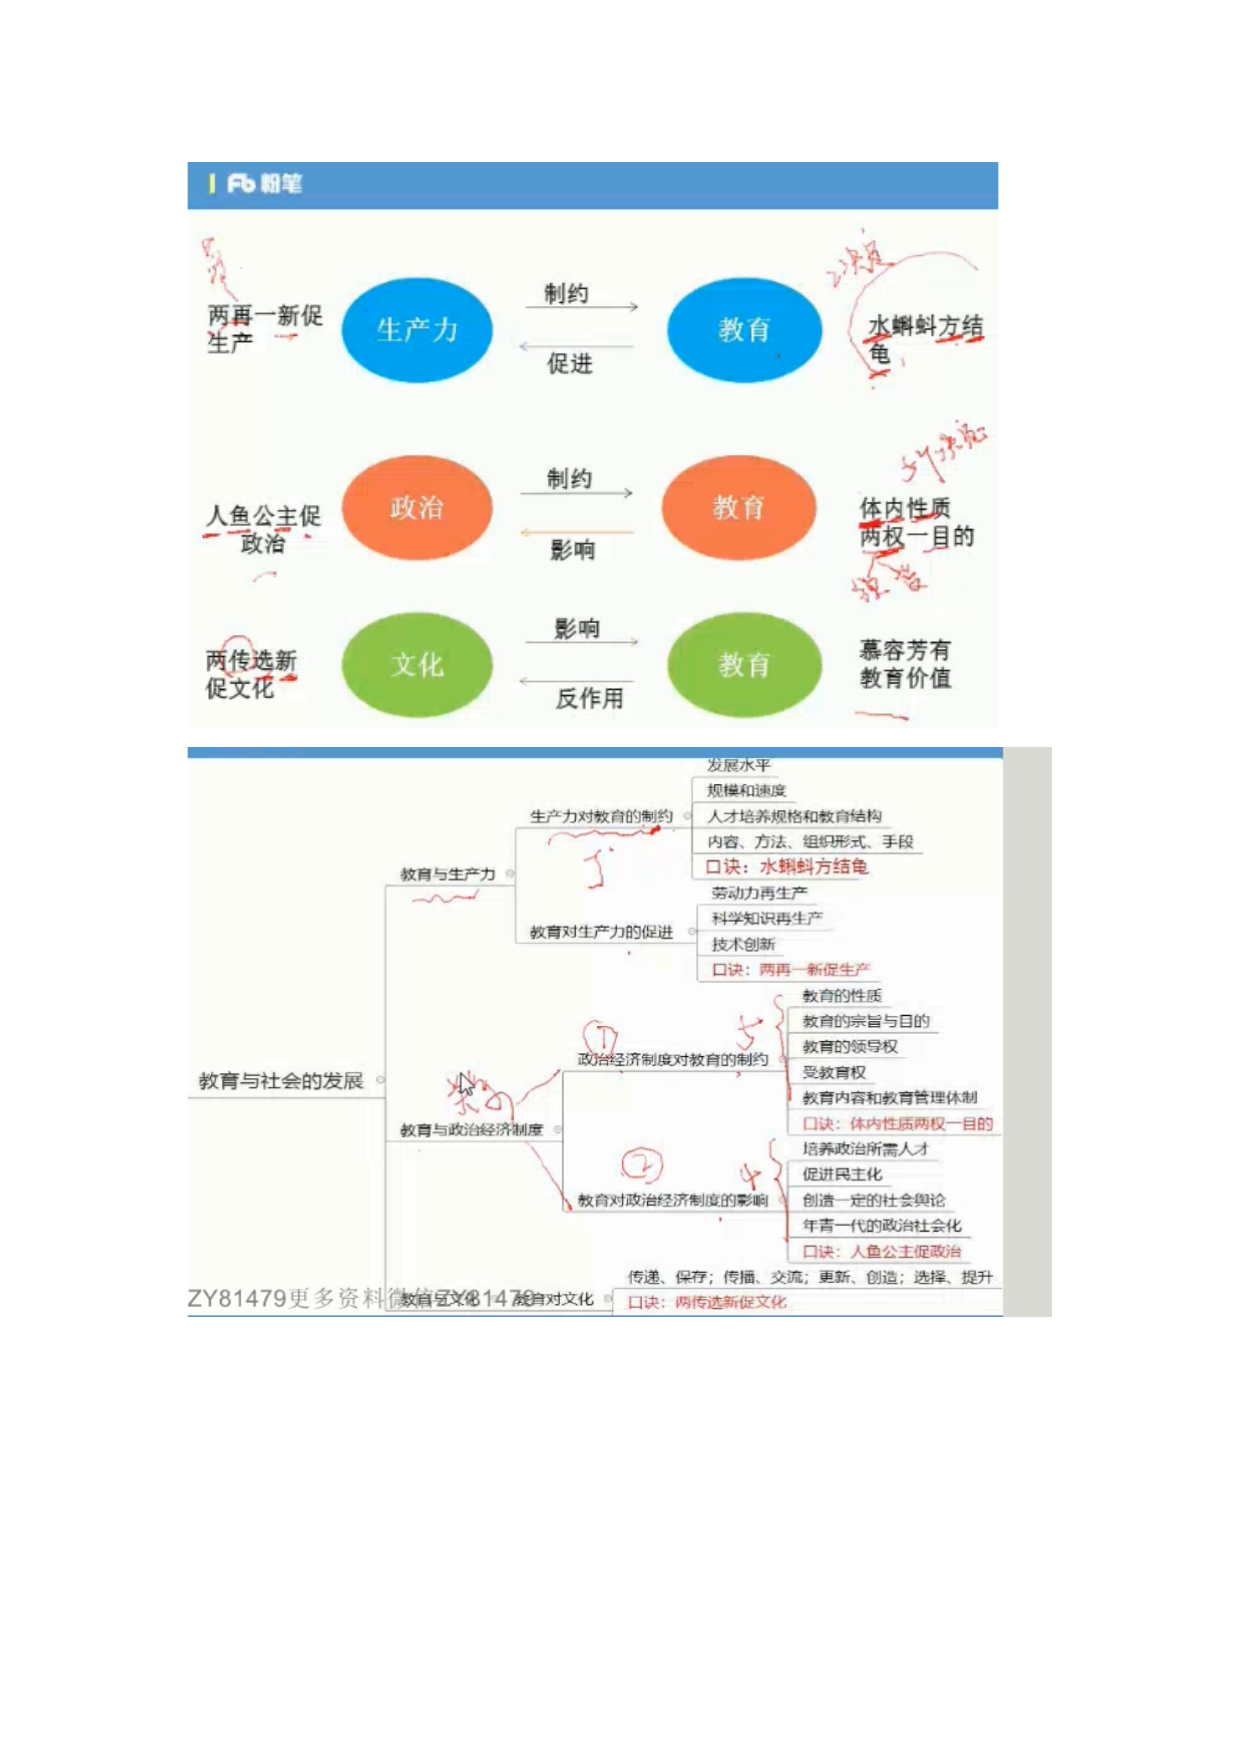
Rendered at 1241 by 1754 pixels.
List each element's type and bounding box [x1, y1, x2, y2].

picture [187, 747, 1052, 1317]
picture [187, 162, 999, 728]
